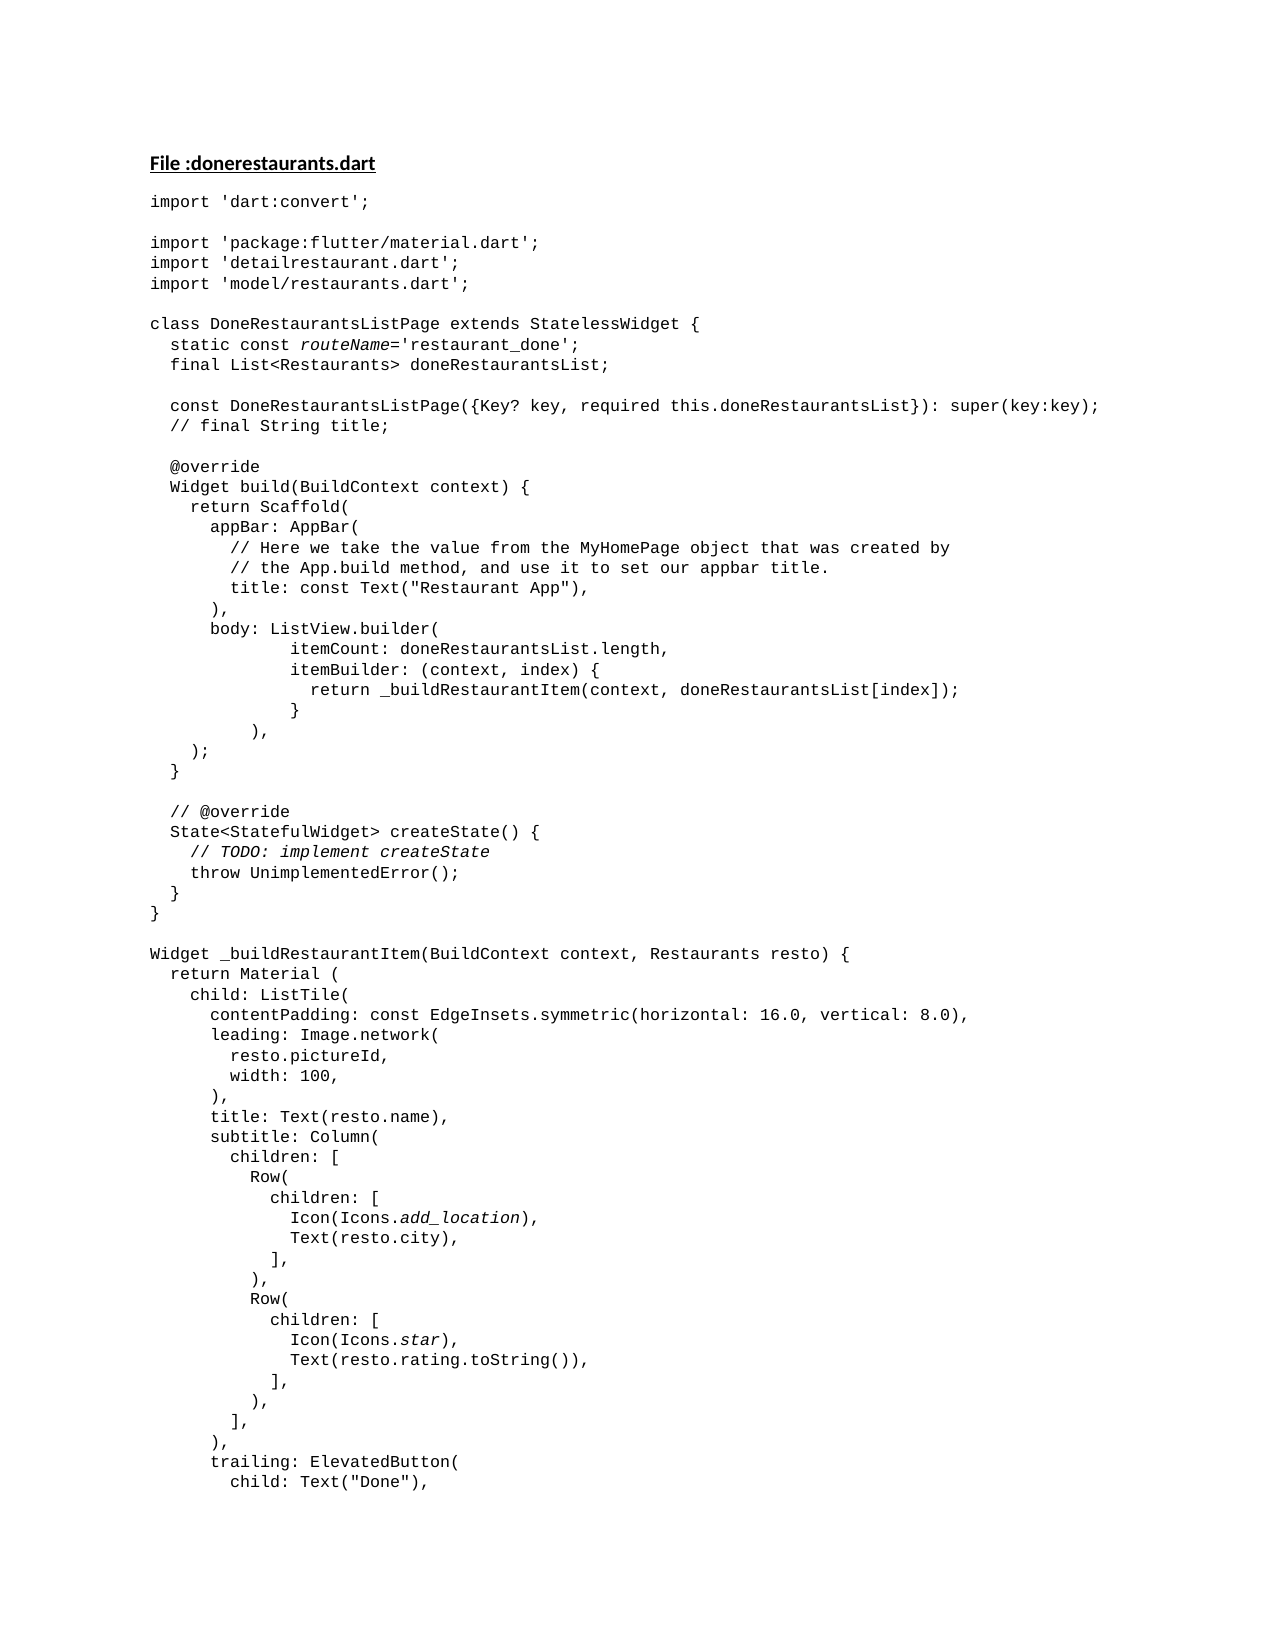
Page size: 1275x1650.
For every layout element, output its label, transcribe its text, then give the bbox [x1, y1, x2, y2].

text File :donerestaurants.dart [150, 150, 1125, 175]
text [150, 194, 1125, 1493]
